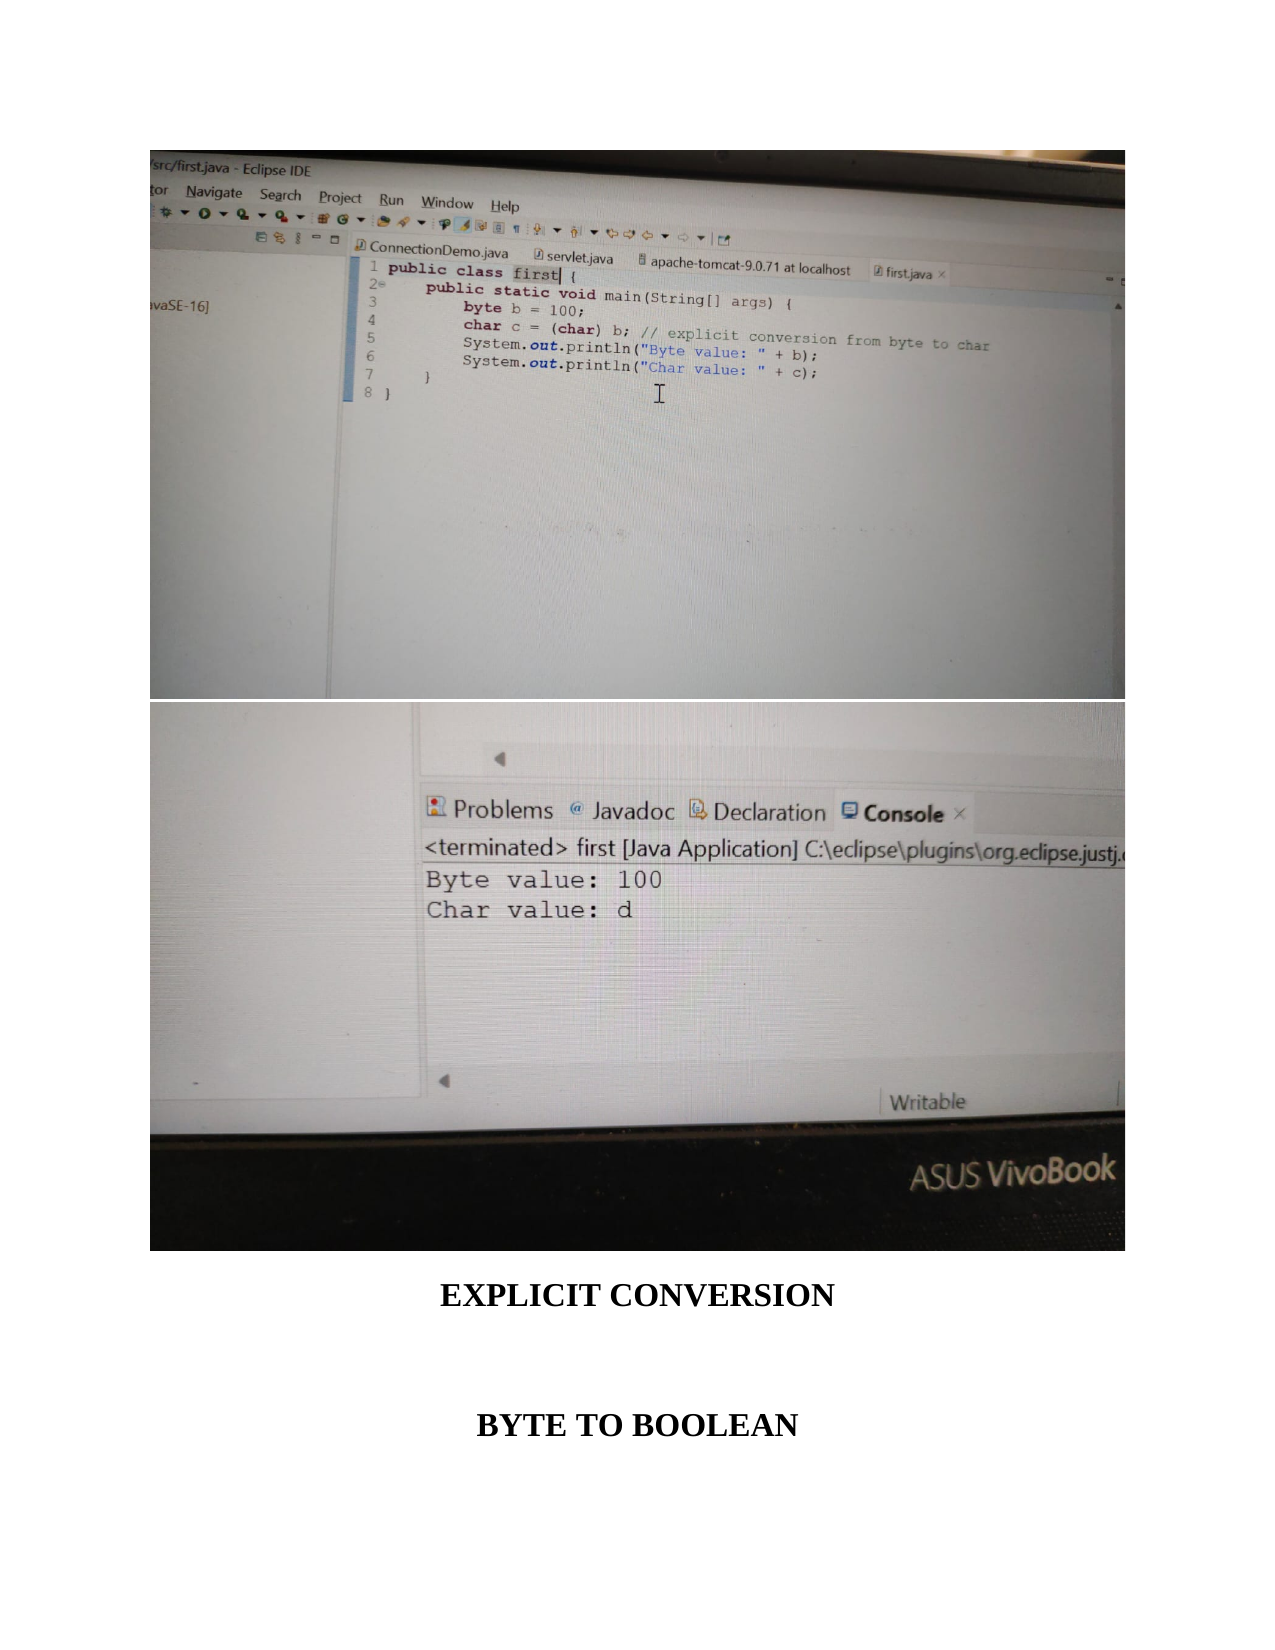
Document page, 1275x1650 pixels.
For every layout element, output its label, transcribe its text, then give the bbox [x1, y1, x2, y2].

text EXPLICIT CONVERSION [150, 1275, 1125, 1314]
text BYTE TO BOOLEAN [150, 1405, 1125, 1443]
picture [150, 702, 1125, 1251]
picture [150, 150, 1125, 699]
